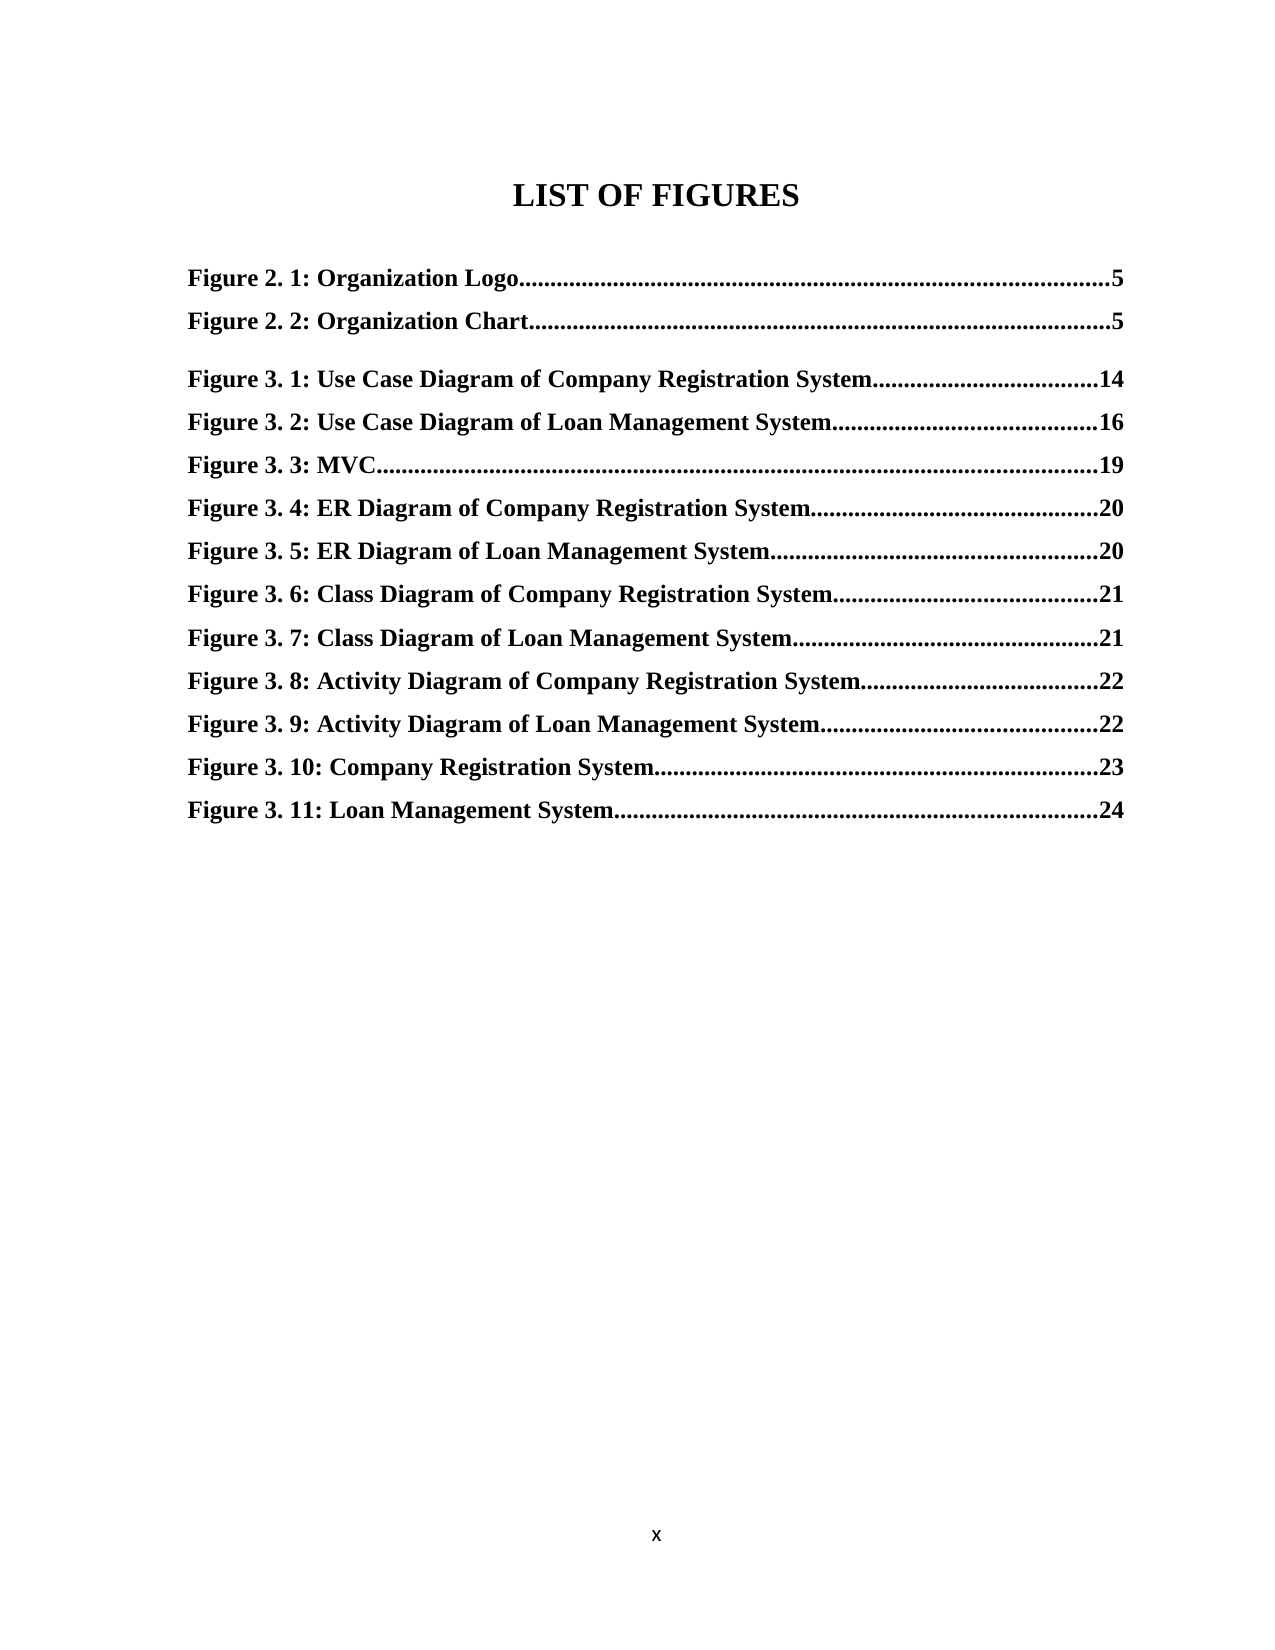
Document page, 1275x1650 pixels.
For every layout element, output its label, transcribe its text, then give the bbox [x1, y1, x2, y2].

text Figure 3. 3: MVC 19 [187, 450, 1125, 479]
text Figure 3. 7: Class Diagram of Loan Management System 21 [187, 623, 1125, 651]
text Figure 3. 10: Company Registration System 23 [187, 752, 1125, 781]
text Figure 3. 1: Use Case Diagram of Company Registration System 14 [187, 364, 1125, 393]
text Figure 2. 2: Organization Chart 5 [187, 306, 1125, 335]
subtitle LIST OF FIGURES [187, 175, 1125, 213]
text Figure 3. 11: Loan Management System 24 [187, 795, 1125, 824]
text Figure 3. 6: Class Diagram of Company Registration System 21 [187, 579, 1125, 608]
text Figure 2. 1: Organization Logo 5 [187, 263, 1125, 292]
text Figure 3. 5: ER Diagram of Loan Management System 20 [187, 536, 1125, 565]
text Figure 3. 4: ER Diagram of Company Registration System 20 [187, 493, 1125, 522]
text Figure 3. 9: Activity Diagram of Loan Management System 22 [187, 709, 1125, 738]
text Figure 3. 8: Activity Diagram of Company Registration System 22 [187, 666, 1125, 694]
text Figure 3. 2: Use Case Diagram of Loan Management System 16 [187, 407, 1125, 436]
